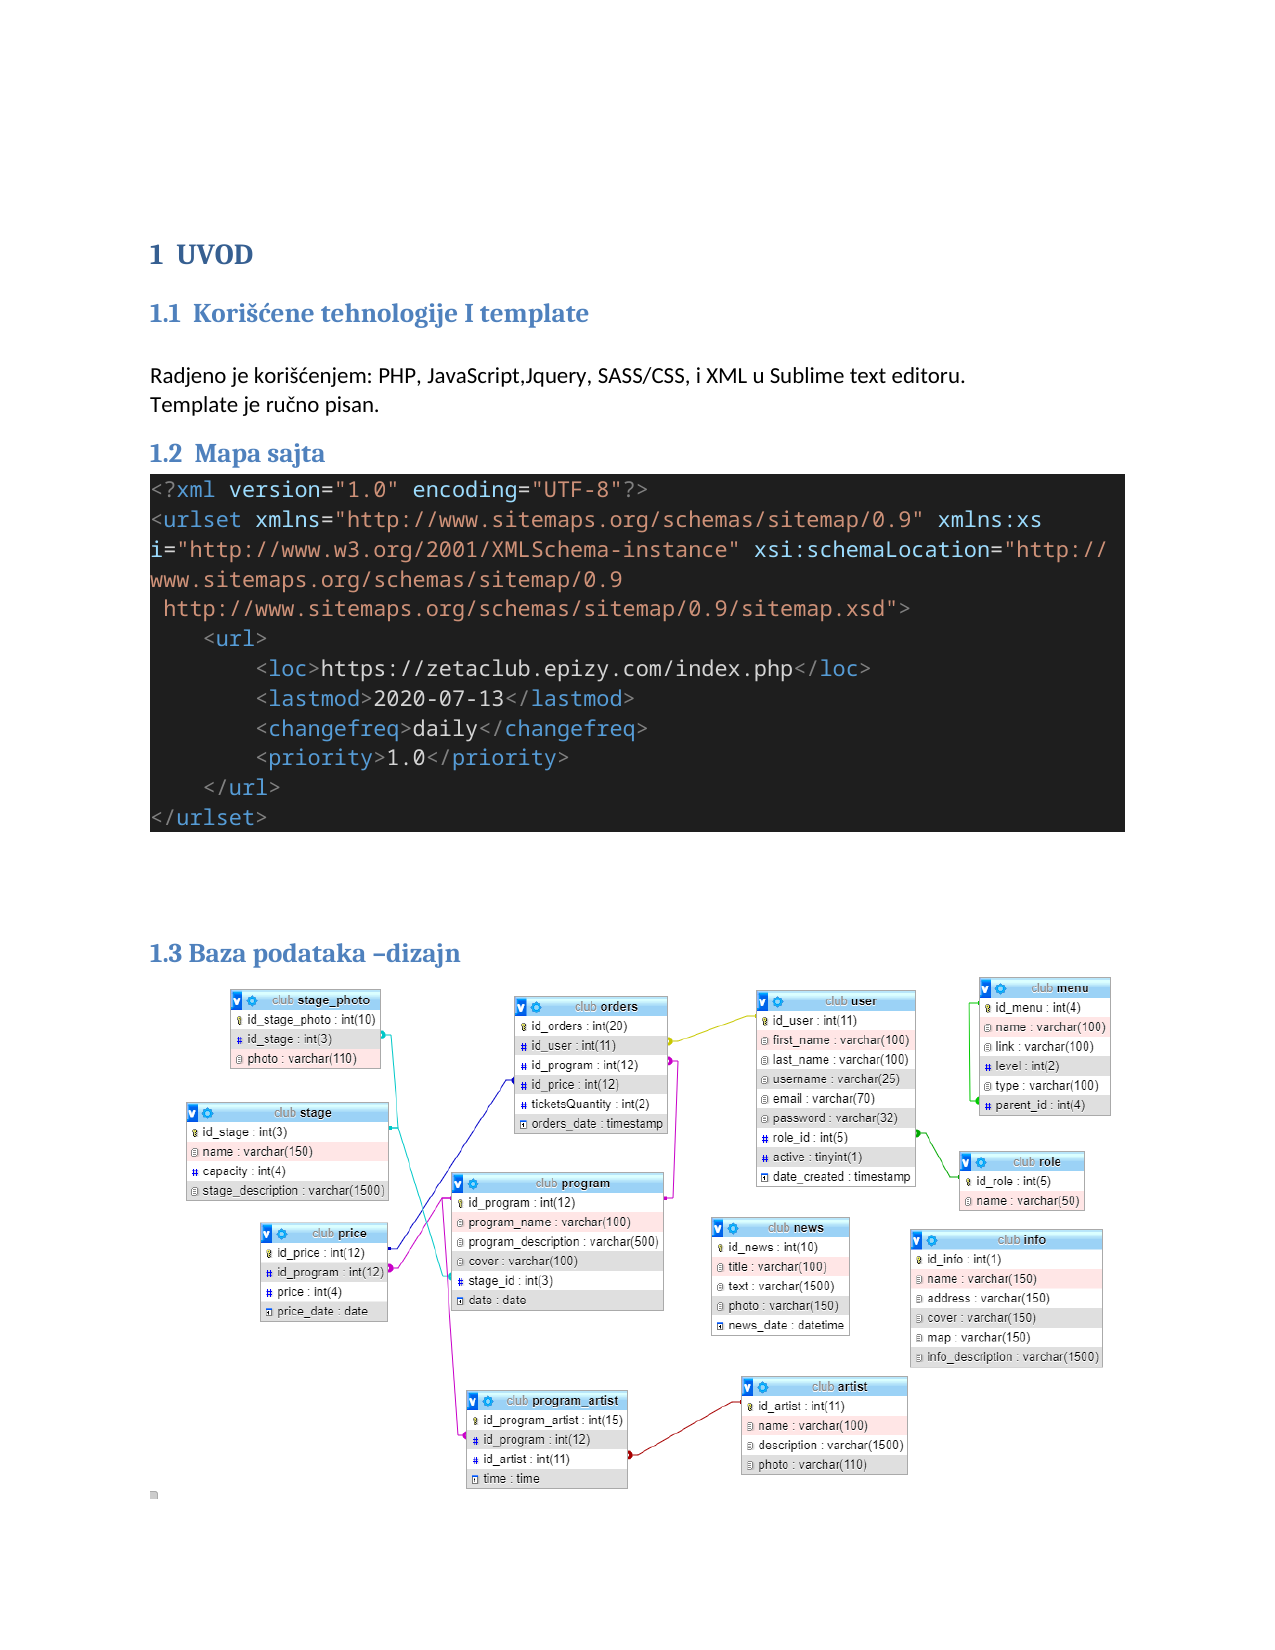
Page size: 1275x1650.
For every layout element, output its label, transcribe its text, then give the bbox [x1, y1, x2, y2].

picture [150, 973, 1124, 1499]
text <lastmod>2020-07-13</lastmod> [150, 683, 1125, 713]
text <priority>1.0</priority> [150, 742, 1125, 772]
text <?xml version="1.0" encoding="UTF-8"?> [150, 474, 1125, 504]
text <loc>https://zetaclub.epizy.com/index.php</loc> [150, 653, 1125, 683]
text Template je ručno pisan. [150, 390, 1125, 418]
text </url> [150, 772, 1125, 802]
subtitle 1.3 Baza podataka –dizajn [150, 938, 1125, 969]
subtitle 1.2 Mapa sajta [150, 438, 1125, 470]
text <url> [150, 623, 1125, 653]
text </urlset> [150, 802, 1125, 832]
text http://www.sitemaps.org/schemas/sitemap/0.9/sitemap.xsd"> [150, 593, 1125, 623]
subtitle 1.1 Korišćene tehnologije I template [150, 298, 1125, 329]
text Radjeno je korišćenjem: PHP, JavaScript,Jquery, SASS/CSS, i XML u Sublime text editoru. [150, 362, 1125, 390]
text <urlset xmlns="http://www.sitemaps.org/schemas/sitemap/0.9" xmlns:xsi="http://www.w3.org/2001/XMLSchema-instance" xsi:schemaLocation="http://www.sitemaps.org/schemas/sitemap/0.9 [150, 504, 1125, 593]
subtitle 1 UVOD [150, 238, 1125, 272]
text <changefreq>daily</changefreq> [150, 713, 1125, 742]
